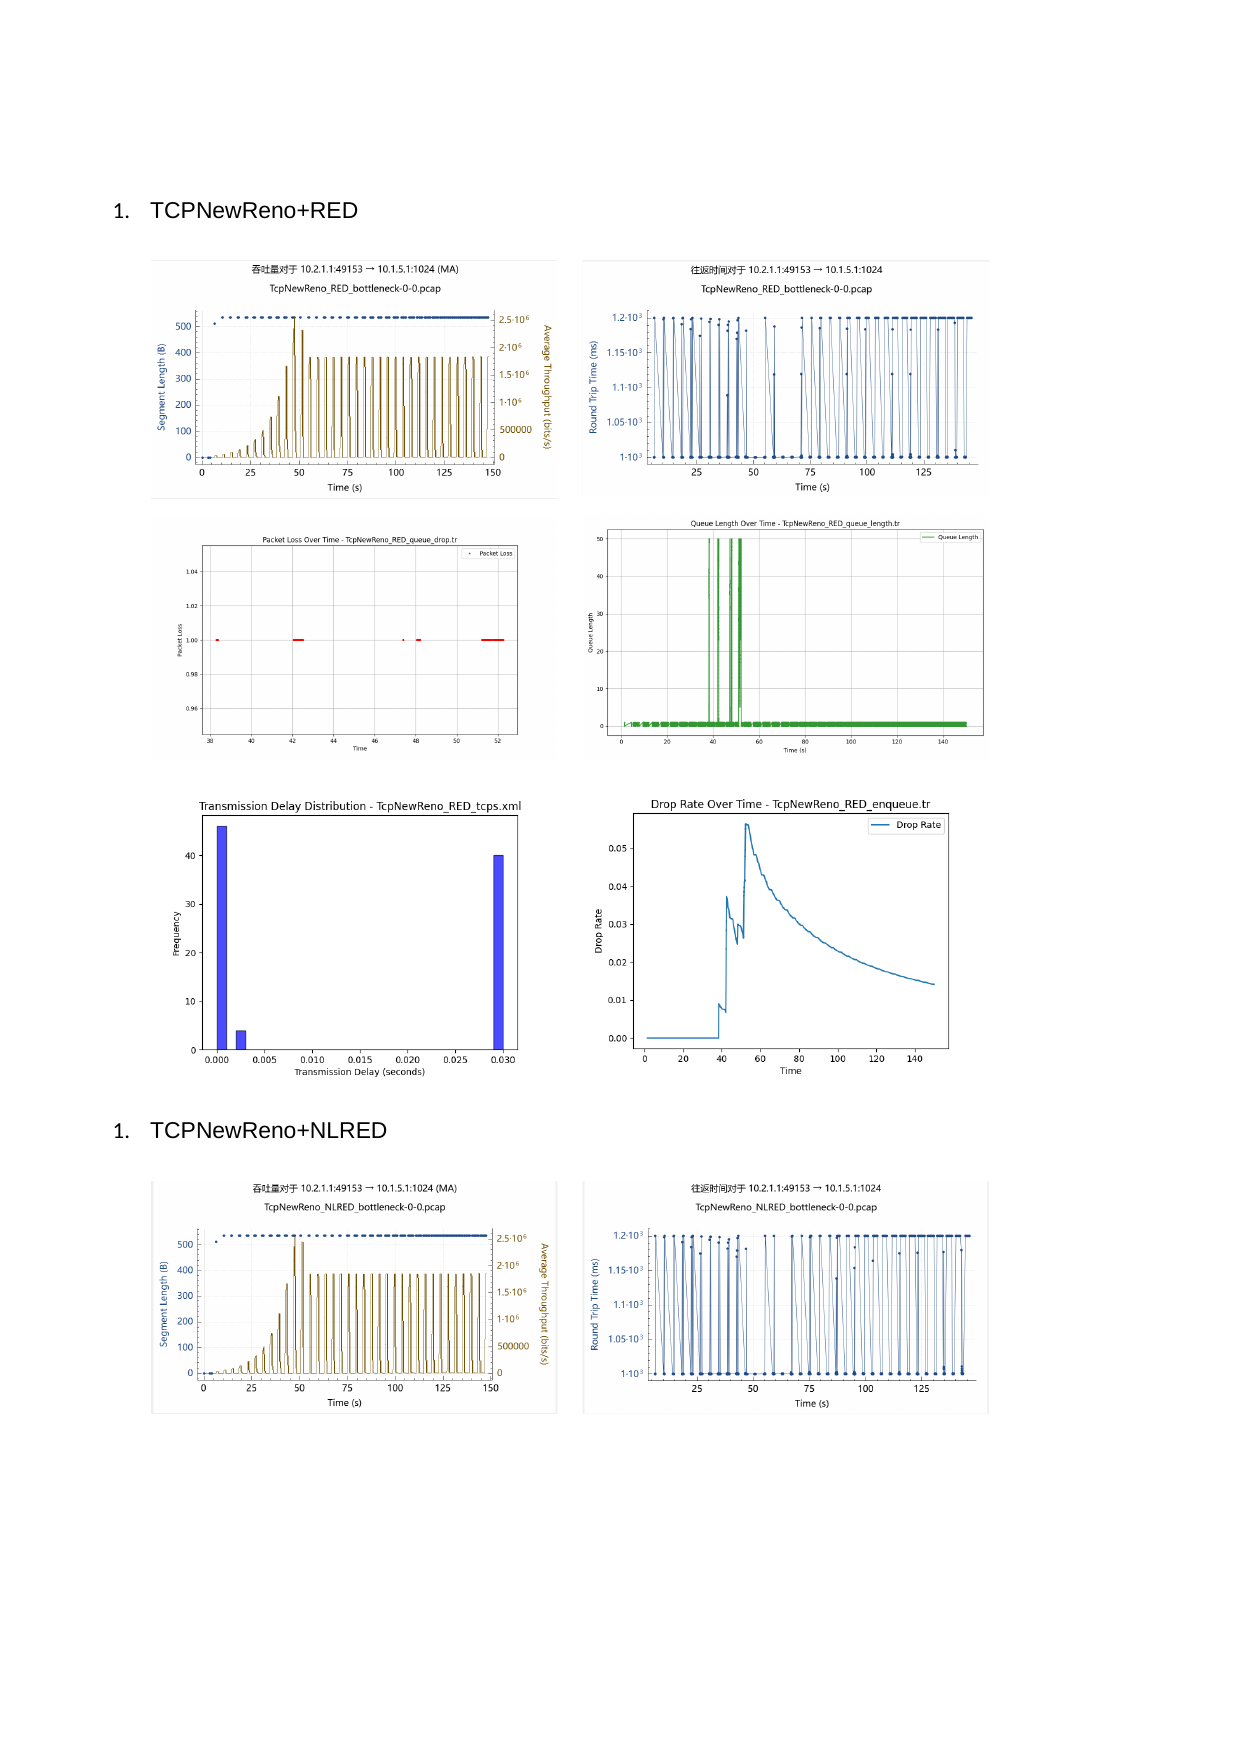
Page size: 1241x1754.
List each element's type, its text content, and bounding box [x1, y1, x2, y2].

list TCPNewReno+NLRED [112, 1116, 1090, 1144]
table_header [139, 242, 570, 1104]
picture [151, 260, 558, 499]
picture [582, 776, 989, 1082]
picture [582, 260, 989, 497]
list TCPNewReno+RED [112, 196, 1090, 224]
table_header [570, 1162, 1001, 1434]
table_header [139, 1162, 570, 1434]
picture [151, 778, 558, 1083]
picture [151, 516, 558, 761]
table_header [570, 242, 1001, 1104]
picture [582, 514, 989, 759]
picture [582, 1181, 989, 1414]
picture [151, 1181, 558, 1414]
